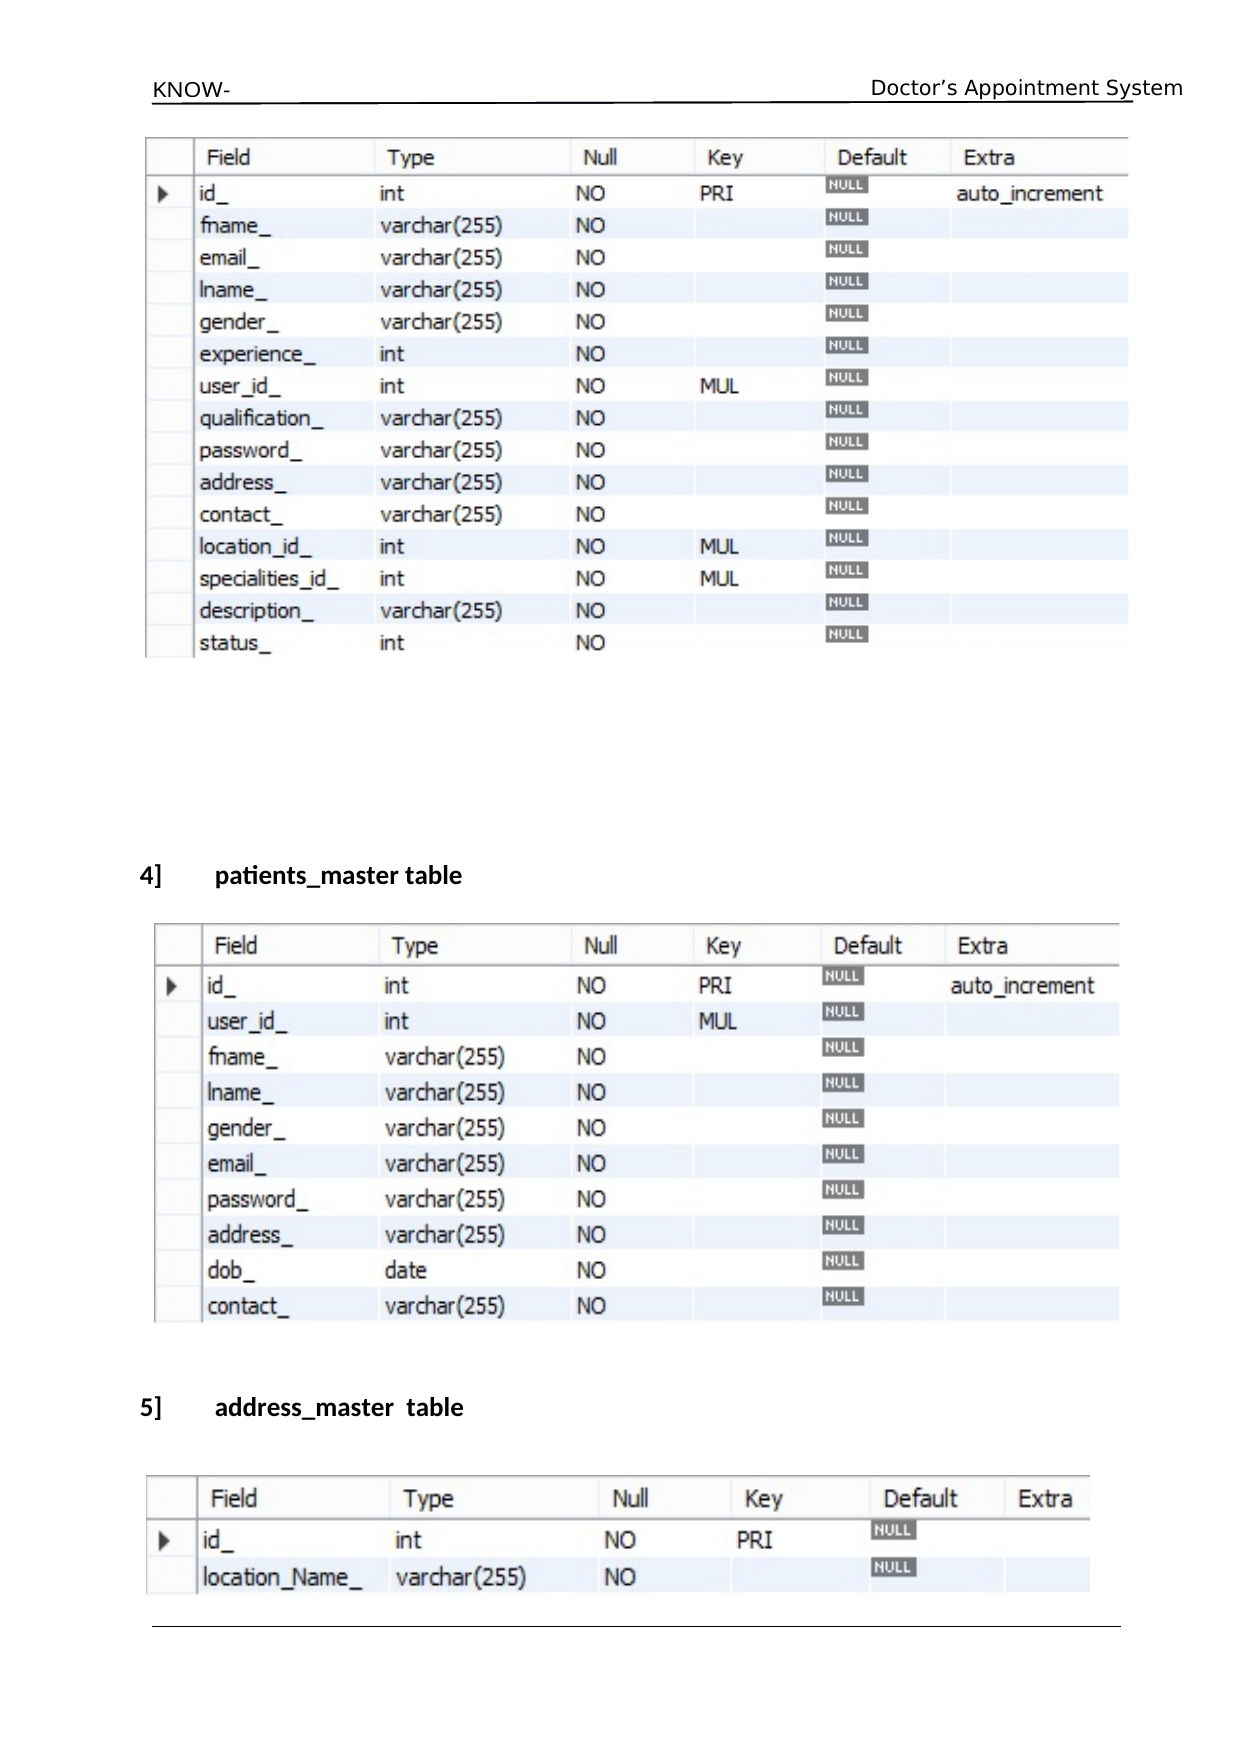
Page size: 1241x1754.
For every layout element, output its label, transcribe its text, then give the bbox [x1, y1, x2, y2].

picture [145, 137, 1129, 660]
text 5] address_master table [139, 1390, 1134, 1423]
text 4] patients_master table [139, 858, 1134, 891]
picture [154, 923, 1120, 1325]
picture [146, 1475, 1091, 1597]
